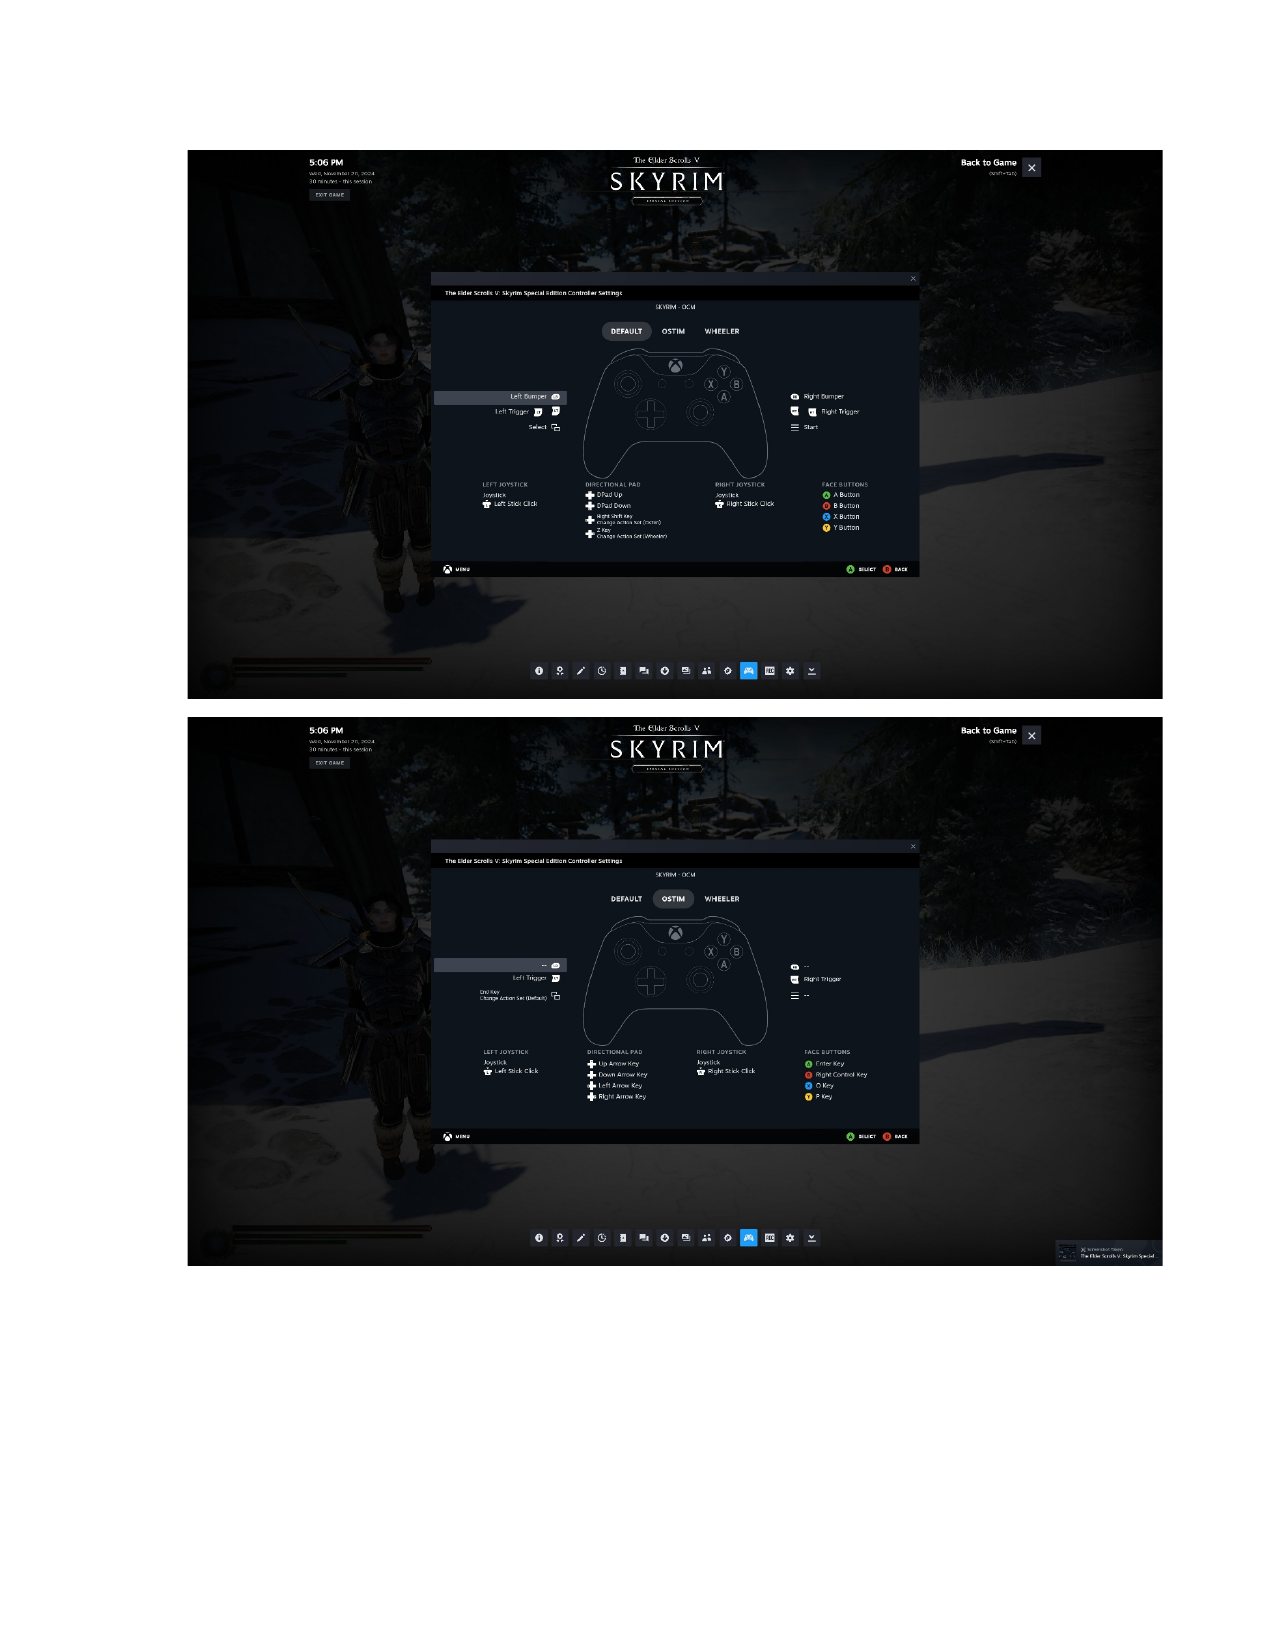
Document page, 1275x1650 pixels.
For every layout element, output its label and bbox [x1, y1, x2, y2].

picture [187, 150, 1163, 699]
picture [187, 717, 1163, 1266]
